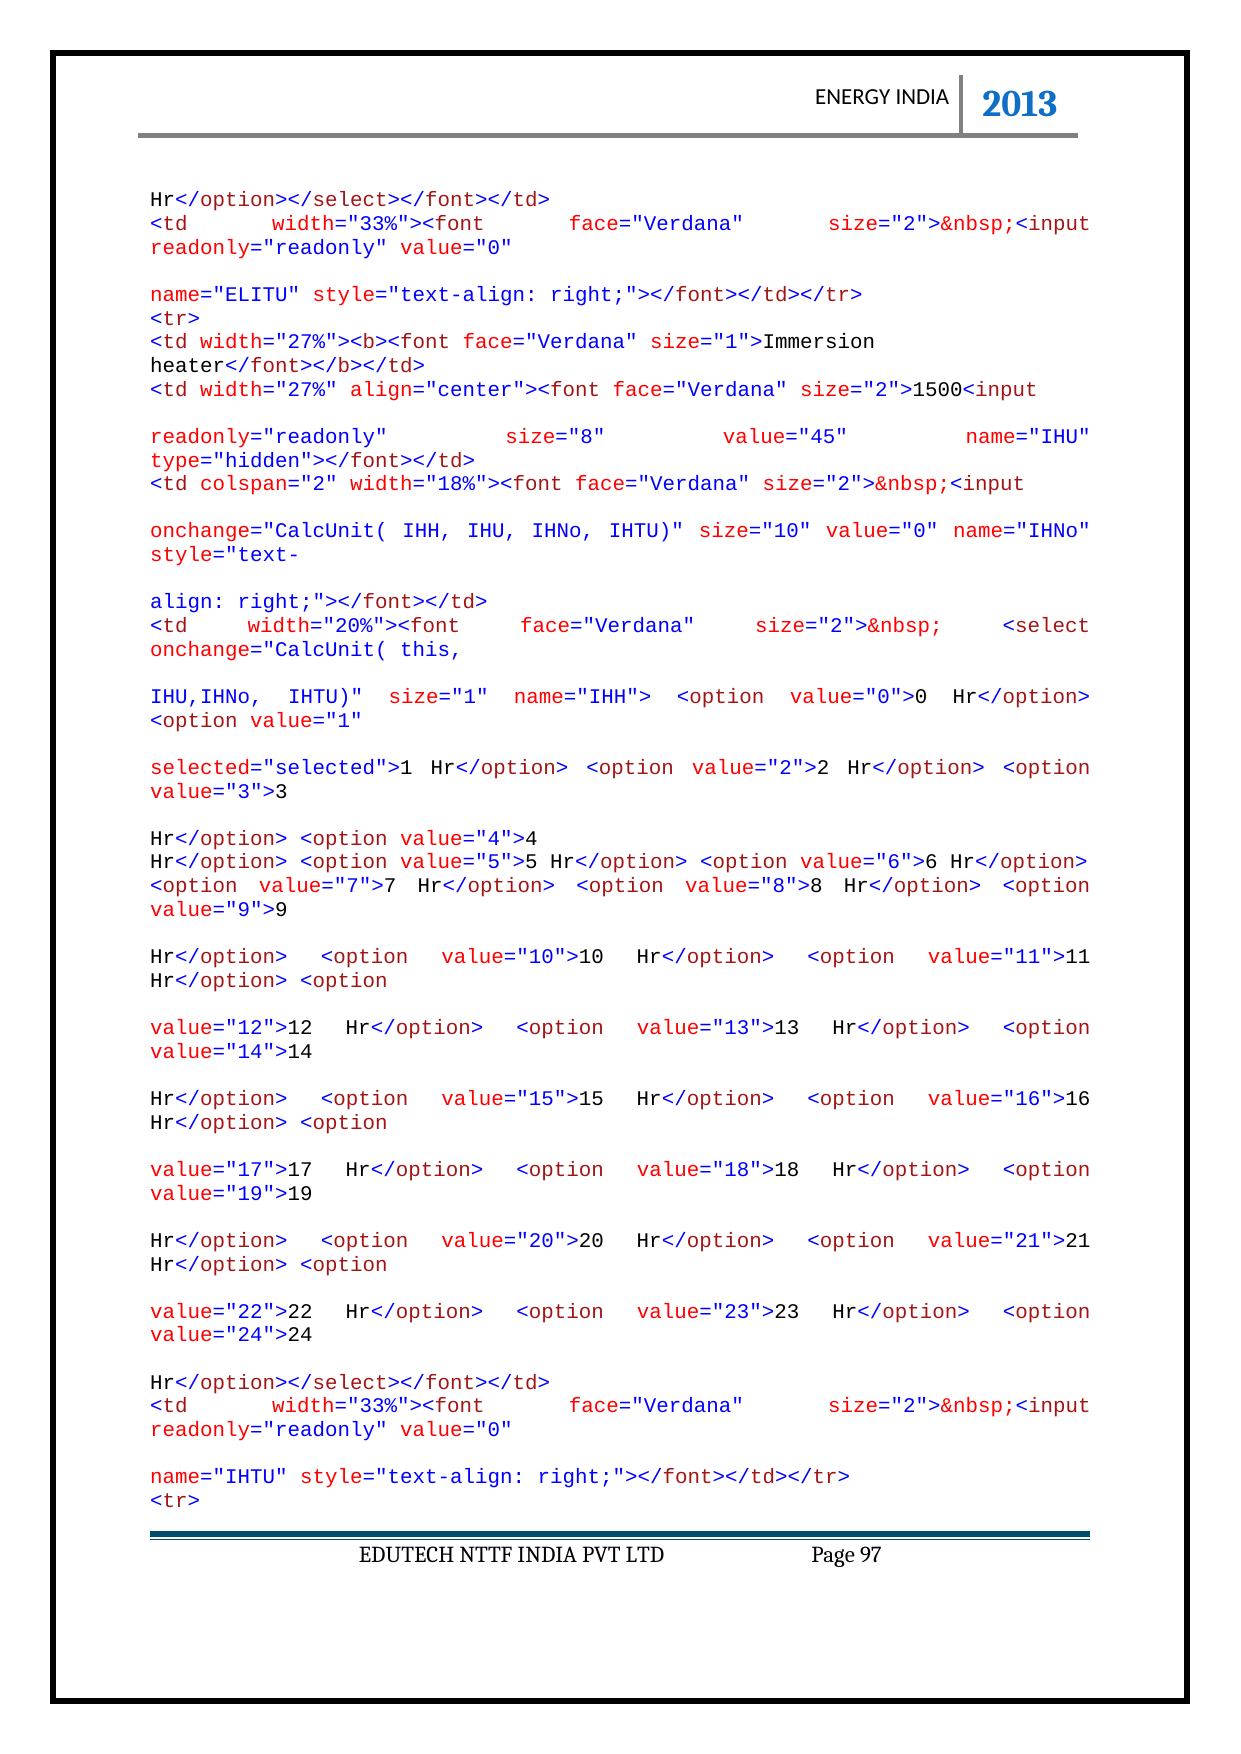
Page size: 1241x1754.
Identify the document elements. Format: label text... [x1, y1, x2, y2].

text Hr</option> <option value="15">15 Hr</option> <option value="16">16 Hr</option> <option [150, 1088, 1090, 1135]
text name="ELITU" style="text-align: right;"></font></td></tr> [150, 284, 1090, 308]
text <tr> [150, 1490, 1090, 1514]
text align: right;"></font></td> [150, 591, 1090, 615]
text Hr</option></select></font></td> [150, 1372, 1090, 1395]
text <td width="33%"><font face="Verdana" size="2">&nbsp;<input readonly="readonly" value="0" [150, 213, 1090, 260]
text <td width="20%"><font face="Verdana" size="2">&nbsp; <select onchange="CalcUnit( this, [150, 615, 1090, 662]
text Hr</option> <option value="4">4 [150, 828, 1090, 852]
text Hr</option> <option value="20">20 Hr</option> <option value="21">21 Hr</option> <option [150, 1230, 1090, 1277]
text IHU,IHNo, IHTU)" size="1" name="IHH"> <option value="0">0 Hr</option> <option value="1" [150, 686, 1090, 733]
text value="17">17 Hr</option> <option value="18">18 Hr</option> <option value="19">19 [150, 1159, 1090, 1206]
text <td width="27%"><b><font face="Verdana" size="1">Immersion [150, 331, 1090, 355]
text value="12">12 Hr</option> <option value="13">13 Hr</option> <option value="14">14 [150, 1017, 1090, 1064]
text Hr</option> <option value="10">10 Hr</option> <option value="11">11 Hr</option> <option [150, 946, 1090, 993]
text <option value="7">7 Hr</option> <option value="8">8 Hr</option> <option value="9">9 [150, 875, 1090, 922]
text name="IHTU" style="text-align: right;"></font></td></tr> [150, 1466, 1090, 1490]
text <td colspan="2" width="18%"><font face="Verdana" size="2">&nbsp;<input [150, 473, 1090, 497]
text Hr</option></select></font></td> [150, 189, 1090, 213]
text value="22">22 Hr</option> <option value="23">23 Hr</option> <option value="24">24 [150, 1301, 1090, 1348]
text readonly="readonly" size="8" value="45" name="IHU" type="hidden"></font></td> [150, 426, 1090, 473]
text <td width="27%" align="center"><font face="Verdana" size="2">1500<input [150, 379, 1090, 402]
text <tr> [150, 308, 1090, 331]
text selected="selected">1 Hr</option> <option value="2">2 Hr</option> <option value="3">3 [150, 757, 1090, 804]
text heater</font></b></td> [150, 355, 1090, 379]
text <td width="33%"><font face="Verdana" size="2">&nbsp;<input readonly="readonly" value="0" [150, 1395, 1090, 1443]
text Hr</option> <option value="5">5 Hr</option> <option value="6">6 Hr</option> [150, 852, 1090, 875]
text onchange="CalcUnit( IHH, IHU, IHNo, IHTU)" size="10" value="0" name="IHNo" style="text- [150, 521, 1090, 568]
